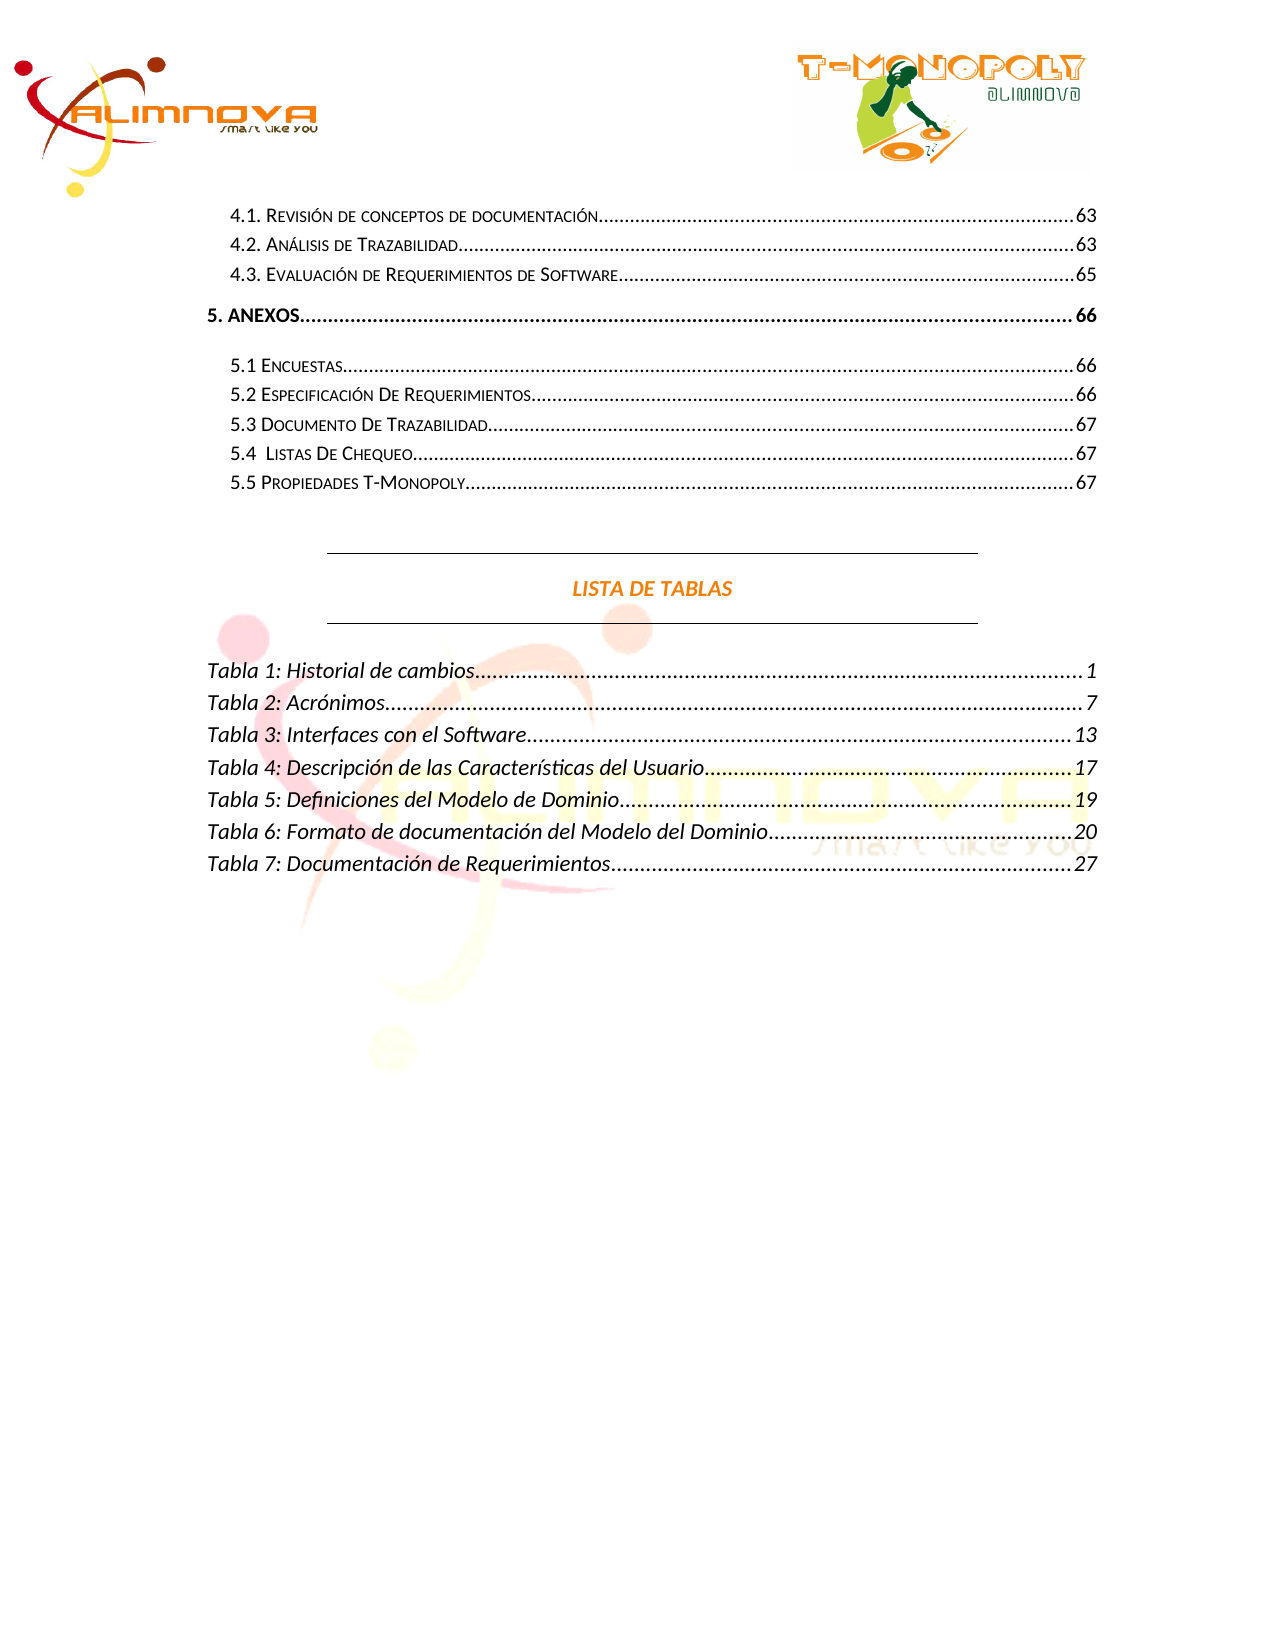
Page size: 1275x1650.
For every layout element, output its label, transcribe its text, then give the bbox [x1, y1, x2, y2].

text Tabla 5: Definiciones del Modelo de Dominio 19 [207, 785, 1098, 813]
text Tabla 7: Documentación de Requerimientos 27 [207, 849, 1098, 877]
text LISTA DE TABLAS [327, 554, 978, 623]
text Tabla 2: Acrónimos 7 [207, 688, 1098, 716]
picture [792, 40, 1093, 173]
text Tabla 3: Interfaces con el Software 13 [207, 721, 1098, 749]
text Tabla 1: Historial de cambios 1 [207, 656, 1098, 684]
text Tabla 6: Formato de documentación del Modelo del Dominio 20 [207, 817, 1098, 845]
text Tabla 4: Descripción de las Características del Usuario 17 [207, 753, 1098, 781]
picture [10, 55, 319, 199]
